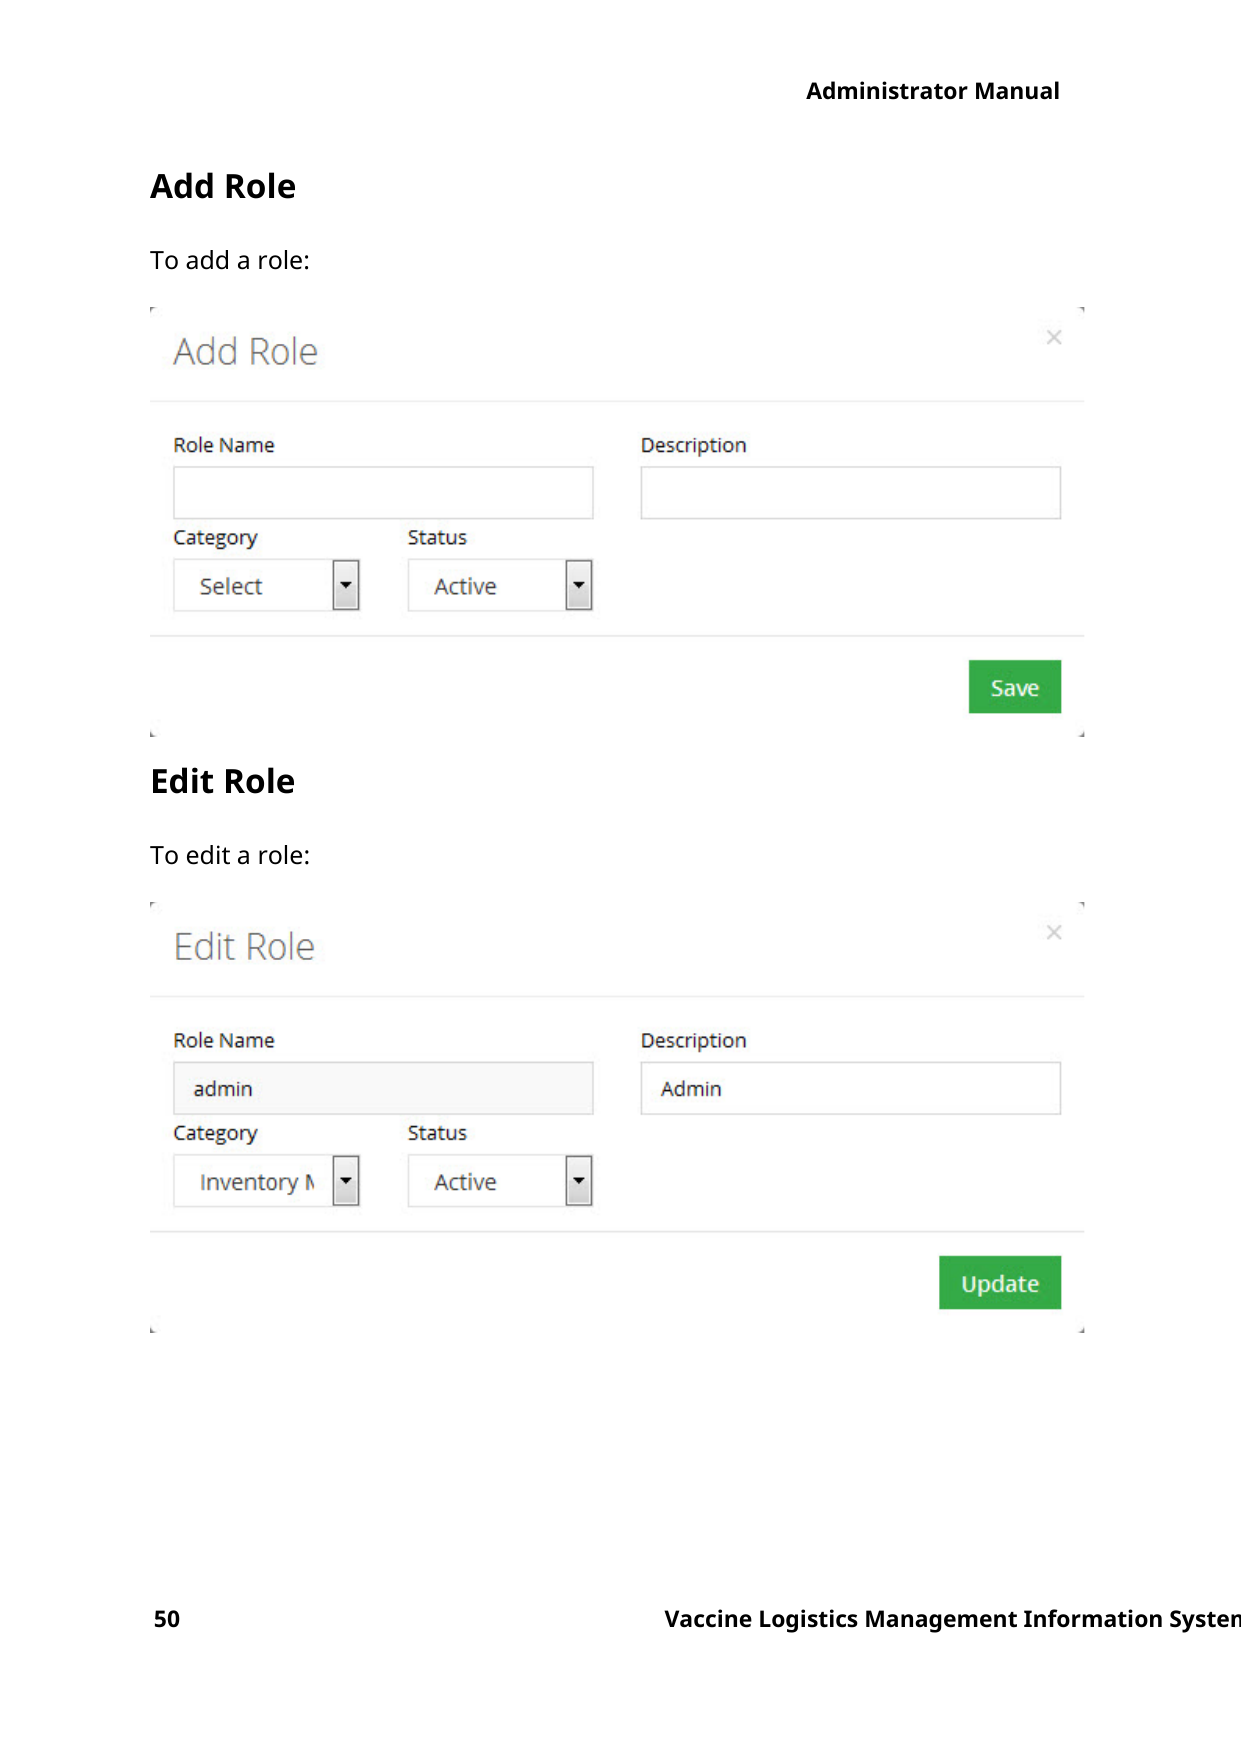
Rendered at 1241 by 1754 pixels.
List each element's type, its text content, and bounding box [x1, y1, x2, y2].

text Edit Role [150, 758, 1090, 803]
text To add a role: [150, 242, 1090, 276]
text Add Role [150, 162, 1090, 208]
text To edit a role: [150, 838, 1090, 872]
picture [150, 902, 1085, 1333]
picture [150, 307, 1085, 737]
